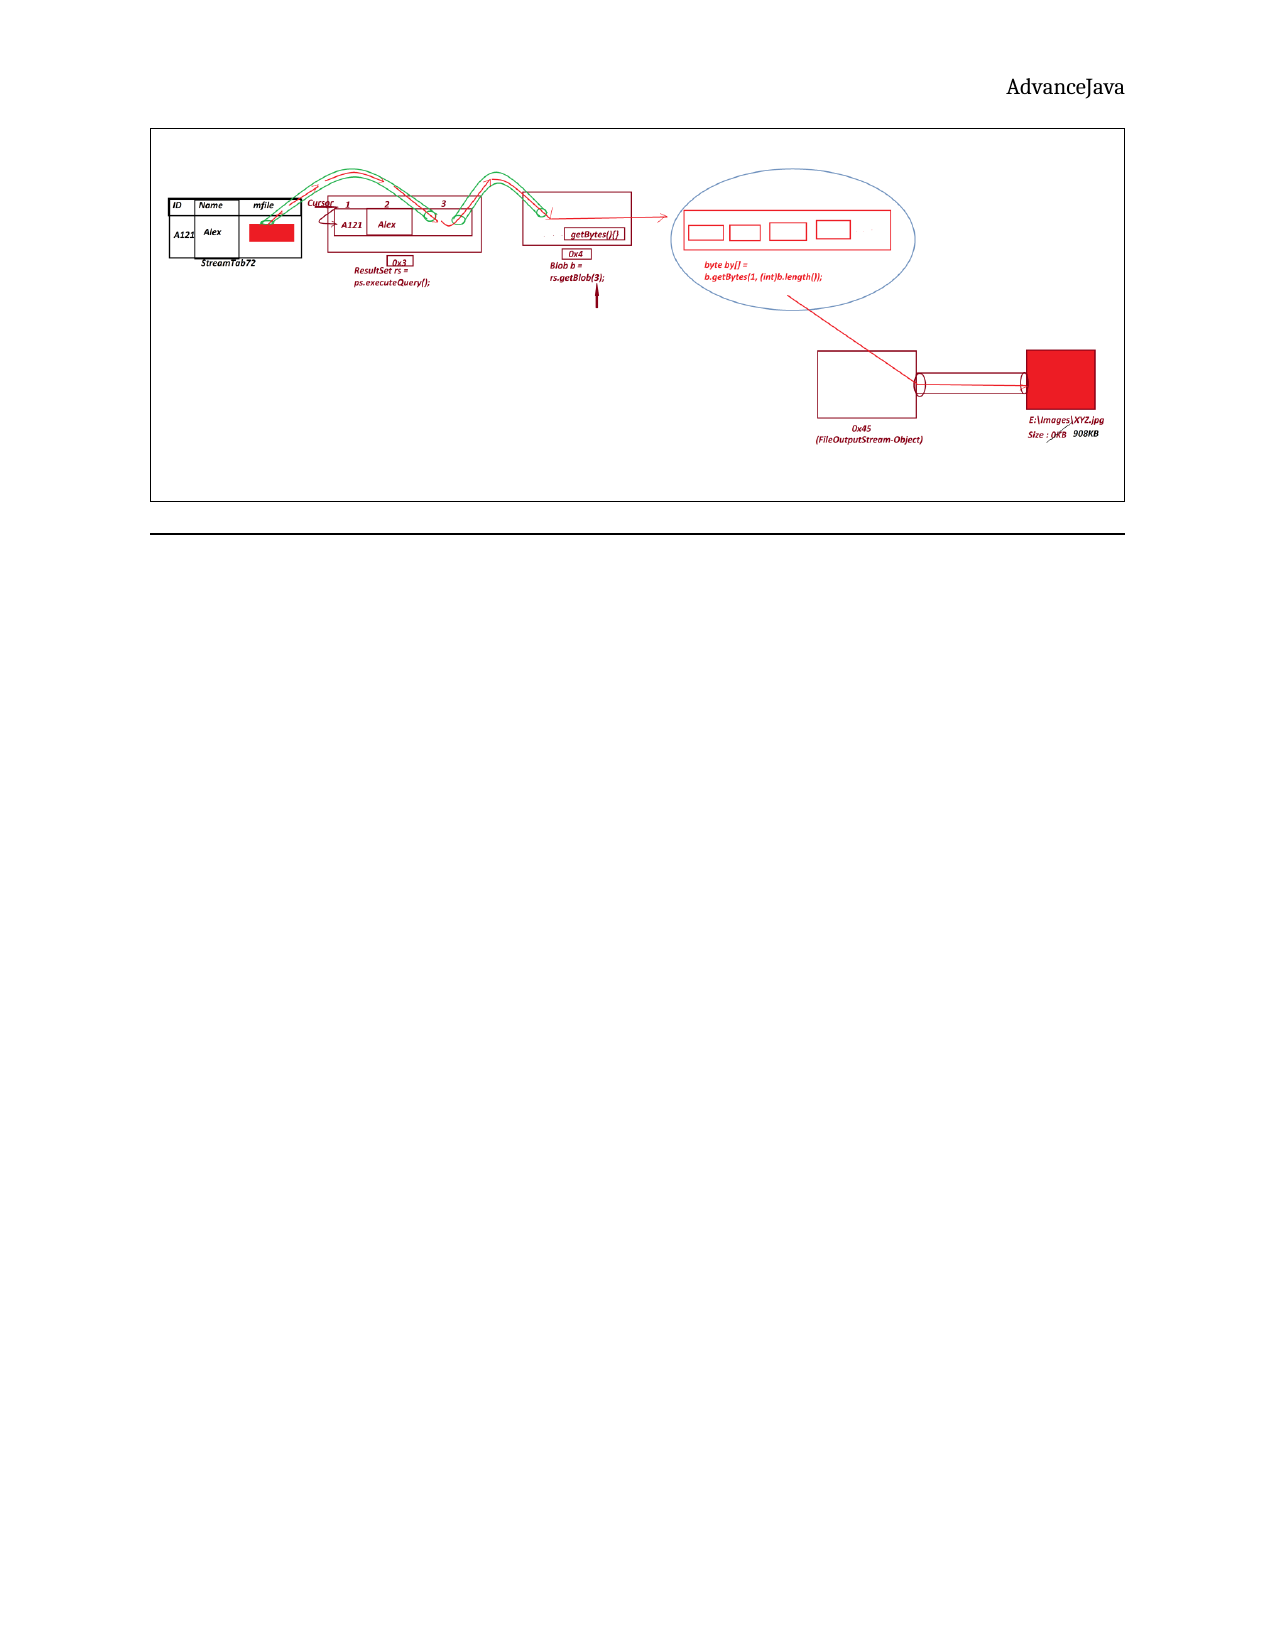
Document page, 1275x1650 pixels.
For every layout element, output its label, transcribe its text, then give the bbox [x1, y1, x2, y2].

table_cell Diagram [151, 129, 1124, 501]
picture [161, 129, 1117, 487]
